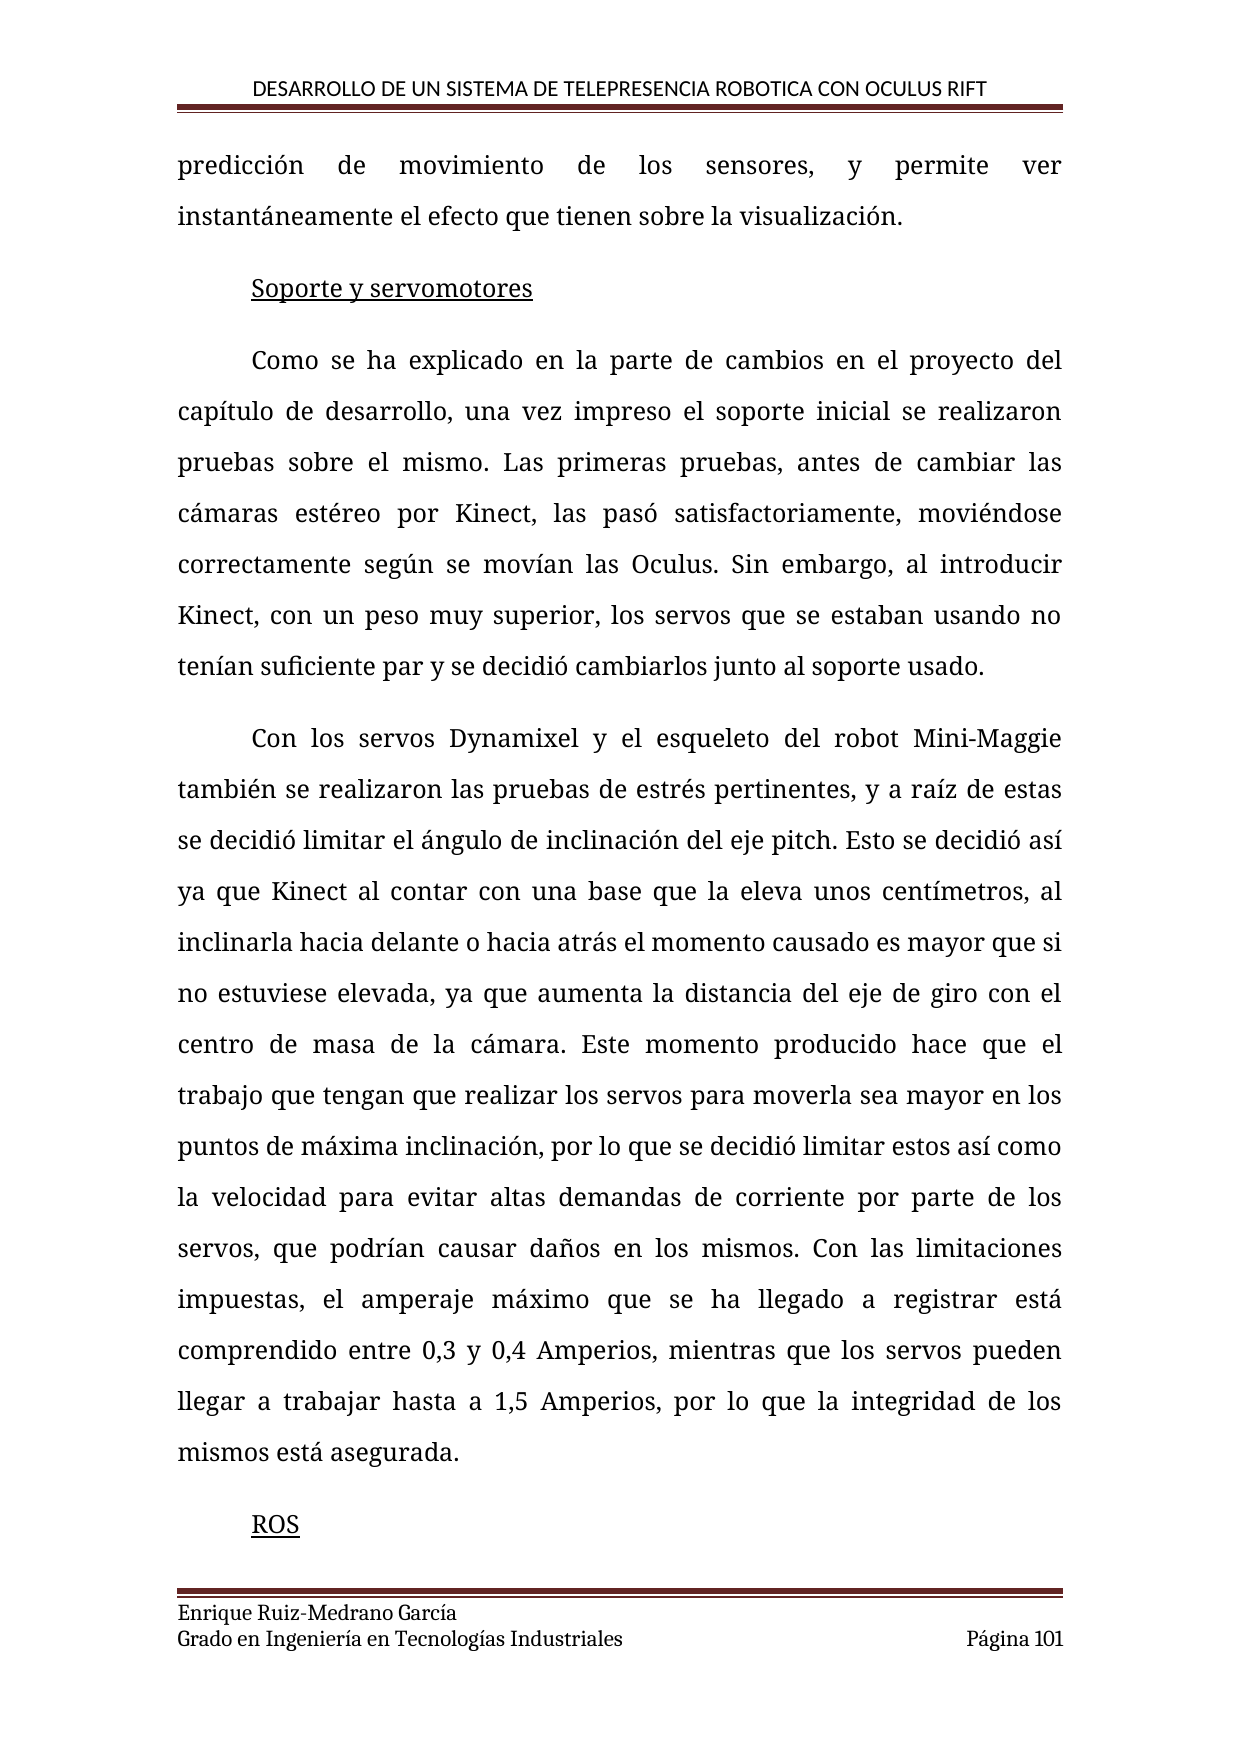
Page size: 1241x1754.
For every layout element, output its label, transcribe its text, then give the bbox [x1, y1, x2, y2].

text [177, 148, 1063, 233]
text Como se ha explicado en la parte de cambios en el proyecto del capítulo de desarrollo, una vez impreso el soporte inicial se realizaron pruebas sobre el mismo. Las primeras pruebas, antes de cambiar las cámaras estéreo por Kinect, las pasó satisfactoriamente, moviéndose correctamente según se movían las Oculus. Sin embargo, al introducir Kinect, con un peso muy superior, los servos que se estaban usando no tenían suficiente par y se decidió cambiarlos junto al soporte usado. [177, 342, 1063, 683]
text Soporte y servomotores [177, 271, 1063, 304]
text ROS [177, 1507, 1063, 1541]
text Con los servos Dynamixel y el esqueleto del robot Mini-Maggie también se realizaron las pruebas de estrés pertinentes, y a raíz de estas se decidió limitar el ángulo de inclinación del eje pitch. Esto se decidió así ya que Kinect al contar con una base que la eleva unos centímetros, al inclinarla hacia delante o hacia atrás el momento causado es mayor que si no estuviese elevada, ya que aumenta la distancia del eje de giro con el centro de masa de la cámara. Este momento producido hace que el trabajo que tengan que realizar los servos para moverla sea mayor en los puntos de máxima inclinación, por lo que se decidió limitar estos así como la velocidad para evitar altas demandas de corriente por parte de los servos, que podrían causar daños en los mismos. Con las limitaciones impuestas, el amperaje máximo que se ha llegado a registrar está comprendido entre 0,3 y 0,4 Amperios, mientras que los servos pueden llegar a trabajar hasta a 1,5 Amperios, por lo que la integridad de los mismos está asegurada. [177, 721, 1063, 1469]
